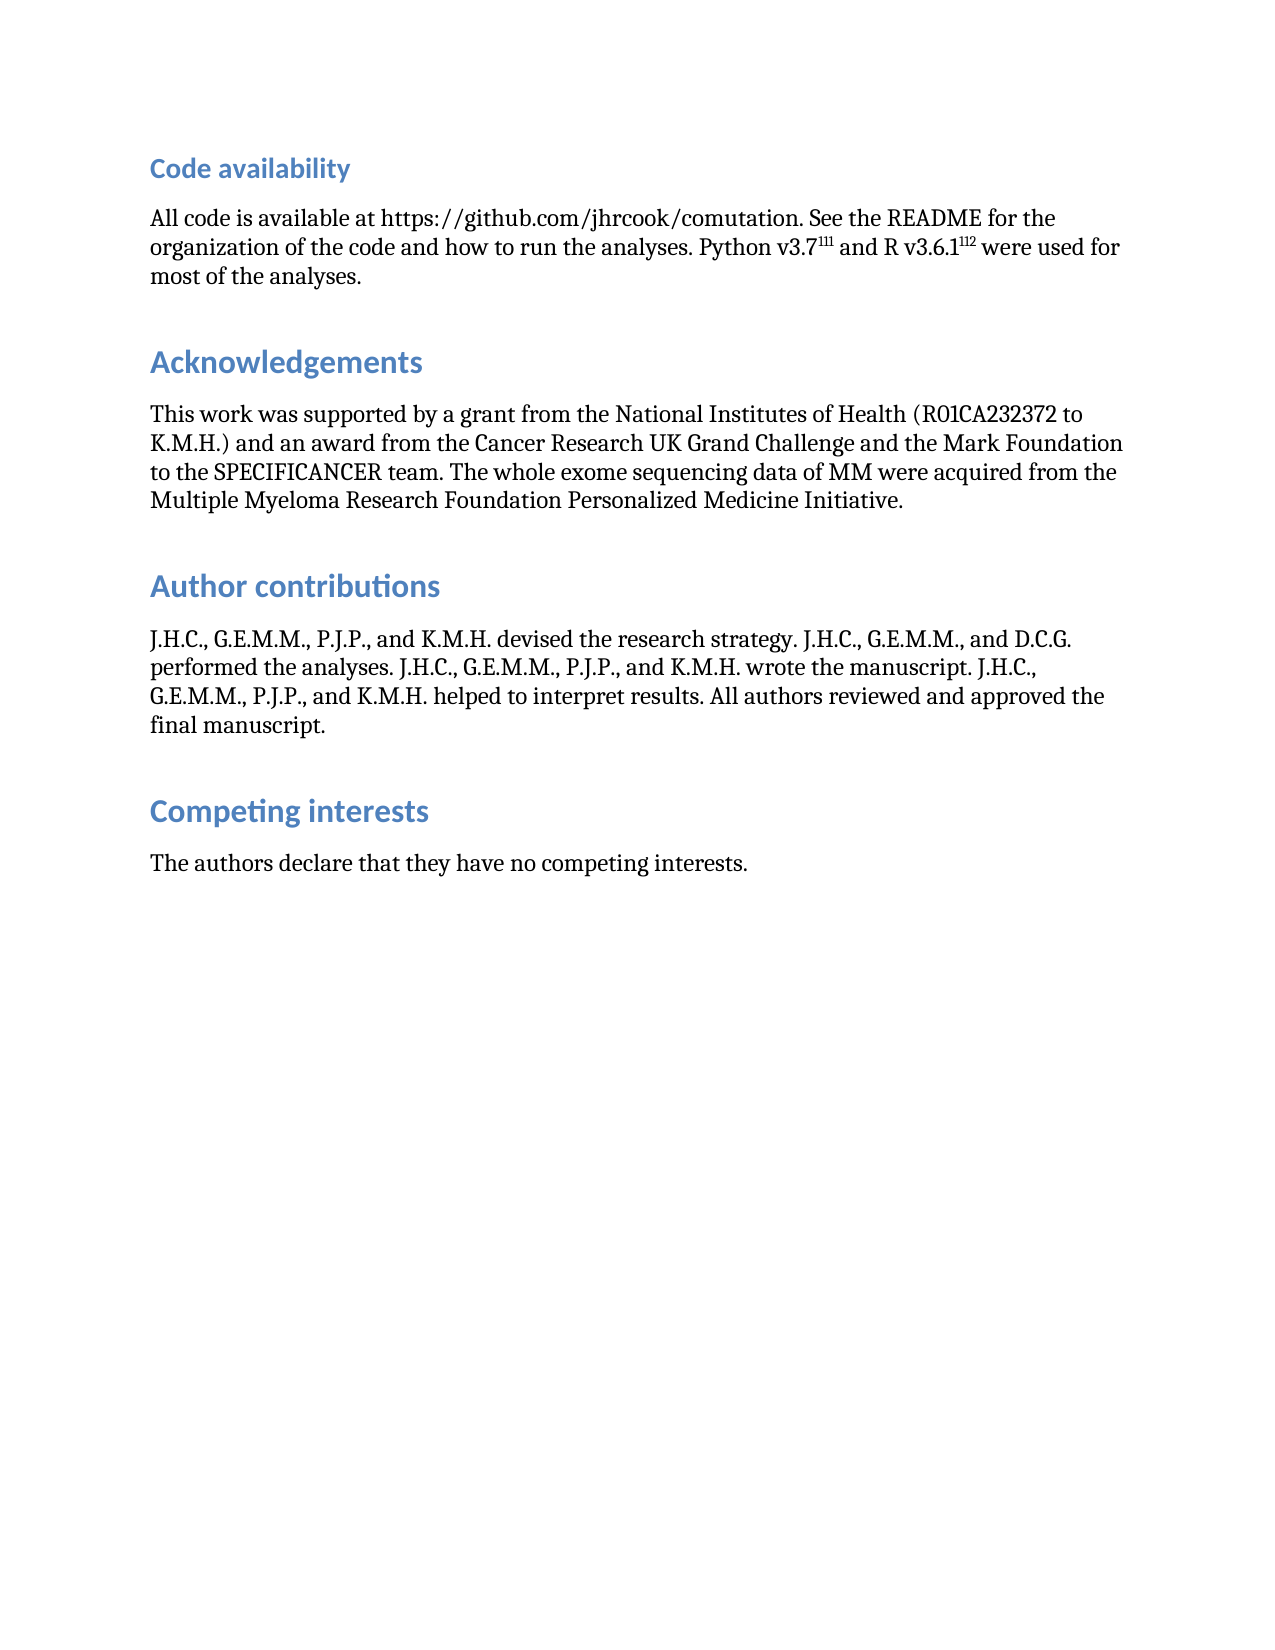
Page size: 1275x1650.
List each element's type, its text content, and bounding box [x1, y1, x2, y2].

subtitle Acknowledgements [150, 341, 1125, 381]
text All code is available at https://github.com/jhrcook/comutation. See the README for the organization of the code and how to run the analyses. Python v3.7111 and R v3.6.1112 were used for most of the analyses. [150, 204, 1125, 291]
subtitle Competing interests [150, 789, 1125, 830]
text J.H.C., G.E.M.M., P.J.P., and K.M.H. devised the research strategy. J.H.C., G.E.M.M., and D.C.G. performed the analyses. J.H.C., G.E.M.M., P.J.P., and K.M.H. wrote the manuscript. J.H.C., G.E.M.M., P.J.P., and K.M.H. helped to interpret results. All authors reviewed and approved the final manuscript. [150, 624, 1125, 739]
subtitle Code availability [150, 150, 1125, 186]
text The authors declare that they have no competing interests. [150, 849, 1125, 878]
text This work was supported by a grant from the National Institutes of Health (R01CA232372 to K.M.H.) and an award from the Cancer Research UK Grand Challenge and the Mark Foundation to the SPECIFICANCER team. The whole exome sequencing data of MM were acquired from the Multiple Myeloma Research Foundation Personalized Medicine Initiative. [150, 400, 1125, 515]
subtitle Author contributions [150, 565, 1125, 606]
